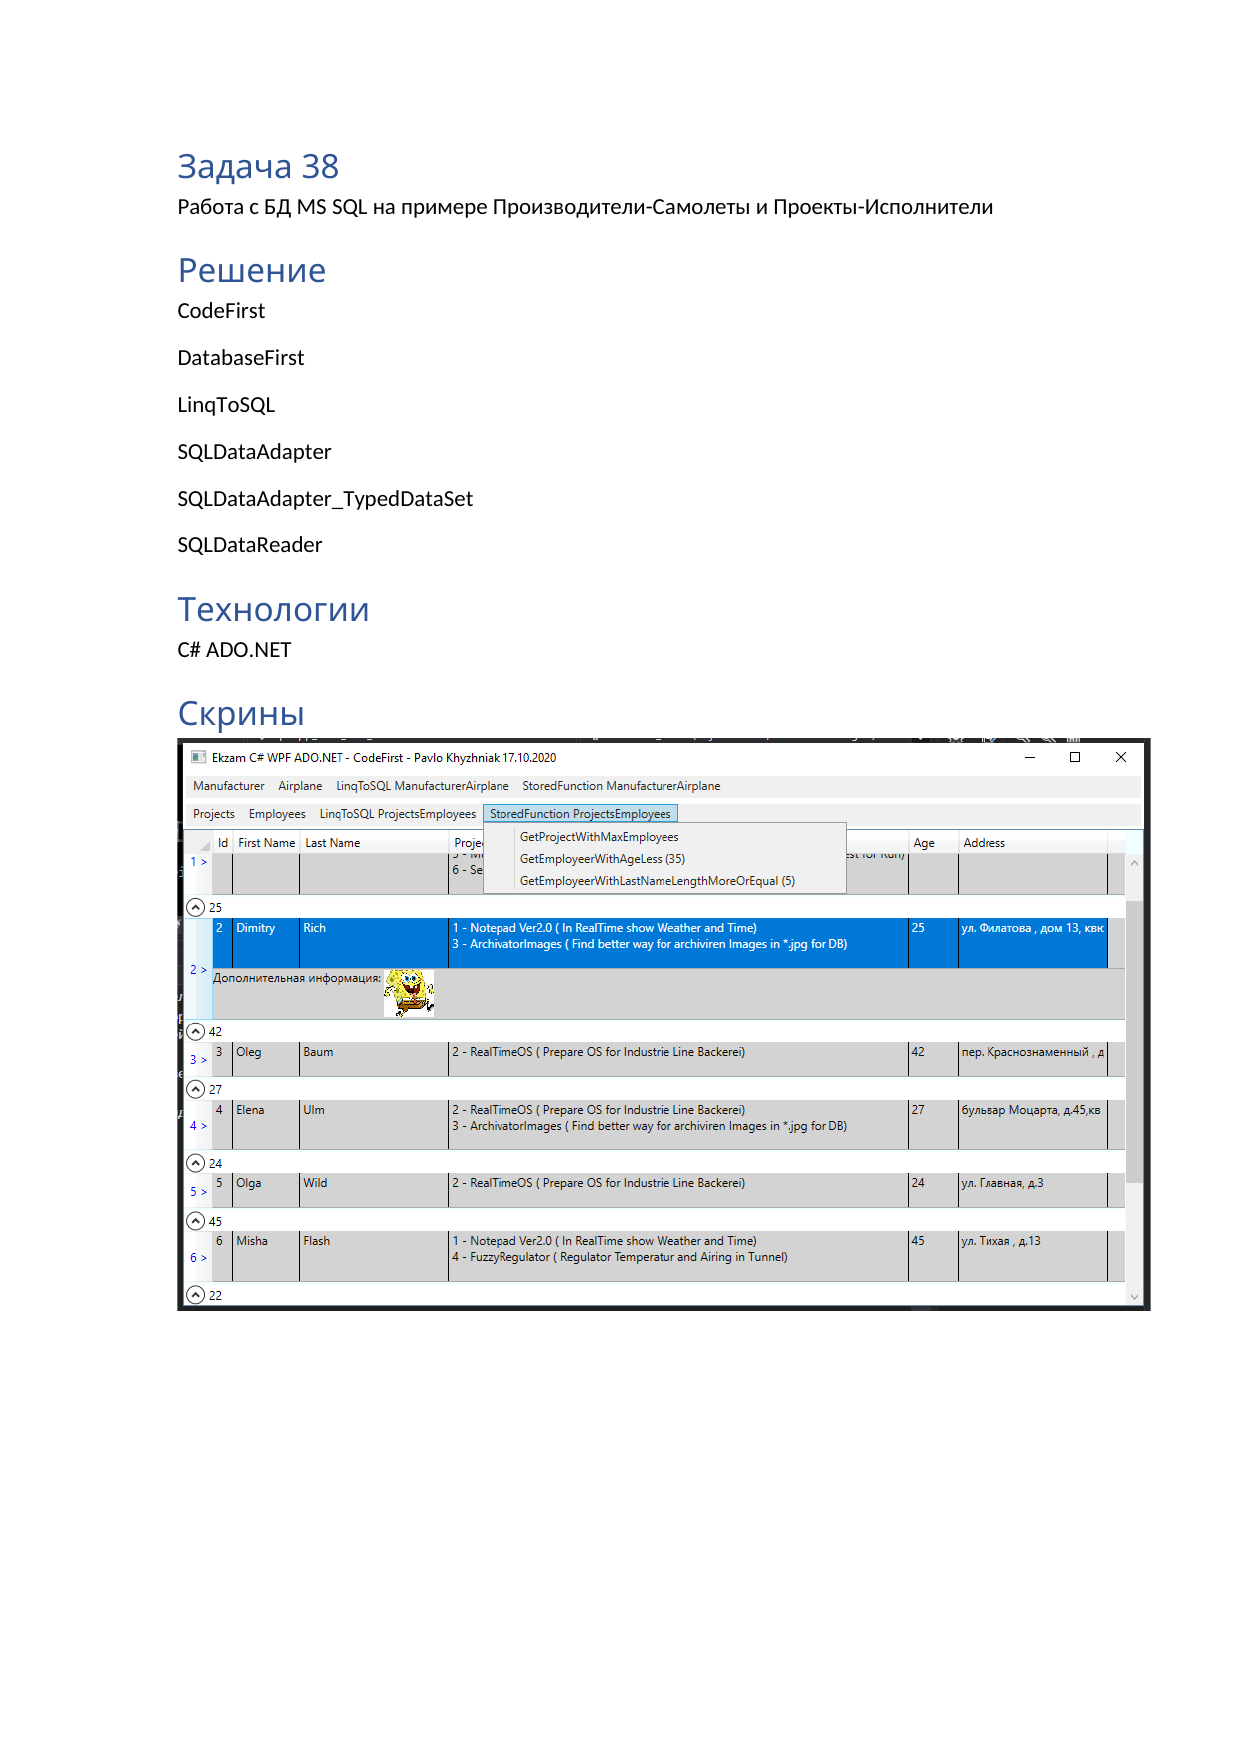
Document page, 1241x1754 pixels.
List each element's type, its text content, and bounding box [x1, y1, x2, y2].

text LinqToSQL [177, 390, 1152, 418]
text Работа с БД MS SQL на примере Производители-Самолеты и Проекты-Исполнители [177, 192, 1152, 220]
subtitle Скрины [177, 690, 1152, 735]
picture [177, 738, 1151, 1311]
text C# ADO.NET [177, 635, 1152, 663]
subtitle Технологии [177, 586, 1152, 631]
text SQLDataAdapter [177, 437, 1152, 465]
text DatabaseFirst [177, 343, 1152, 371]
subtitle Задача 38 [177, 143, 1152, 188]
text CodeFirst [177, 296, 1152, 324]
text SQLDataAdapter_TypedDataSet [177, 484, 1152, 512]
text SQLDataReader [177, 531, 1152, 559]
subtitle Решение [177, 247, 1152, 293]
